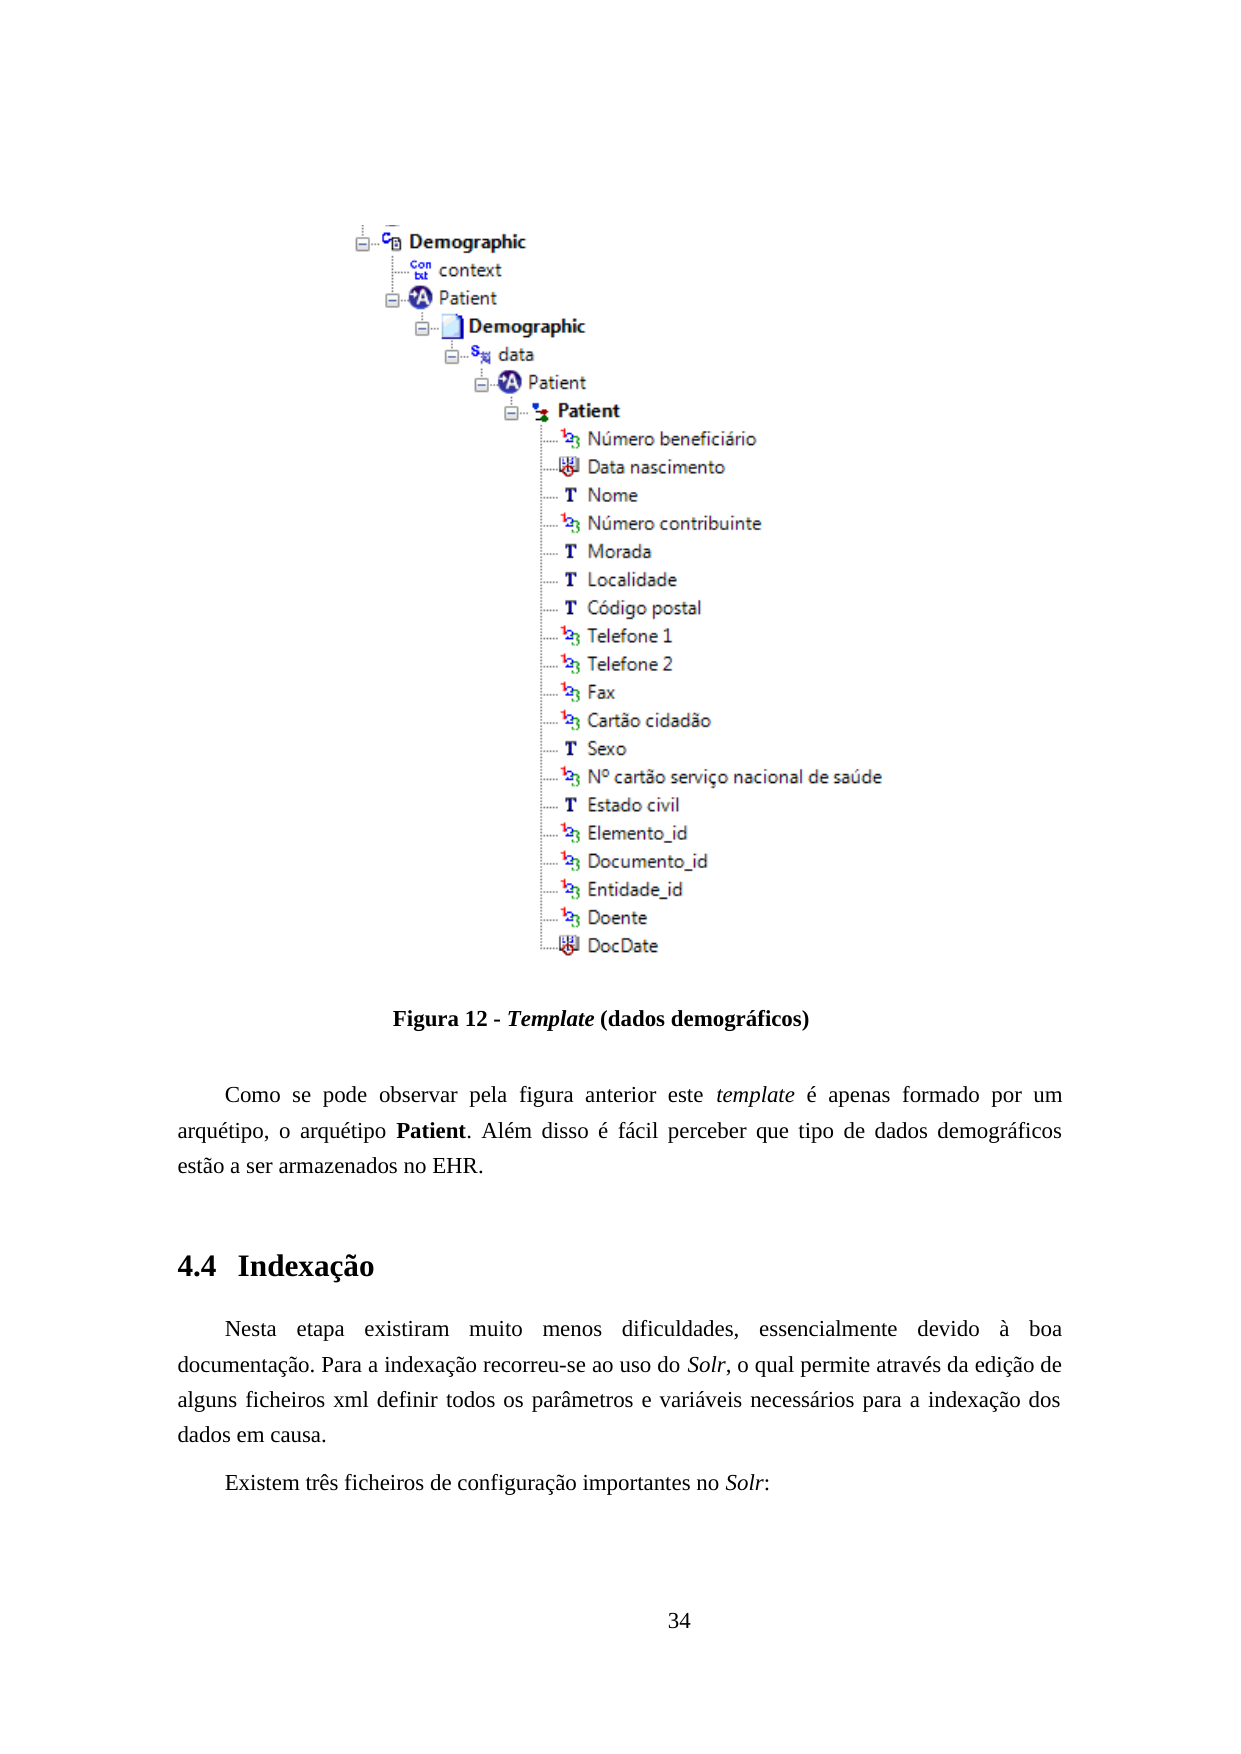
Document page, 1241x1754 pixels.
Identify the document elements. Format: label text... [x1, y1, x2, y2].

text Como se pode observar pela figura anterior este template é apenas formado por um arquétipo, o arquétipo Patient. Além disso é fácil perceber que tipo de dados demográficos estão a ser armazenados no EHR. [177, 1074, 1063, 1181]
text Existem três ficheiros de configuração importantes no Solr: [177, 1462, 1063, 1498]
picture [345, 225, 896, 976]
subtitle Indexação [177, 1247, 1063, 1283]
text Nesta etapa existiram muito menos dificuldades, essencialmente devido à boa documentação. Para a indexação recorreu-se ao uso do Solr, o qual permite através da edição de alguns ficheiros xml definir todos os parâmetros e variáveis necessários para a indexação dos dados em causa. [177, 1308, 1063, 1450]
